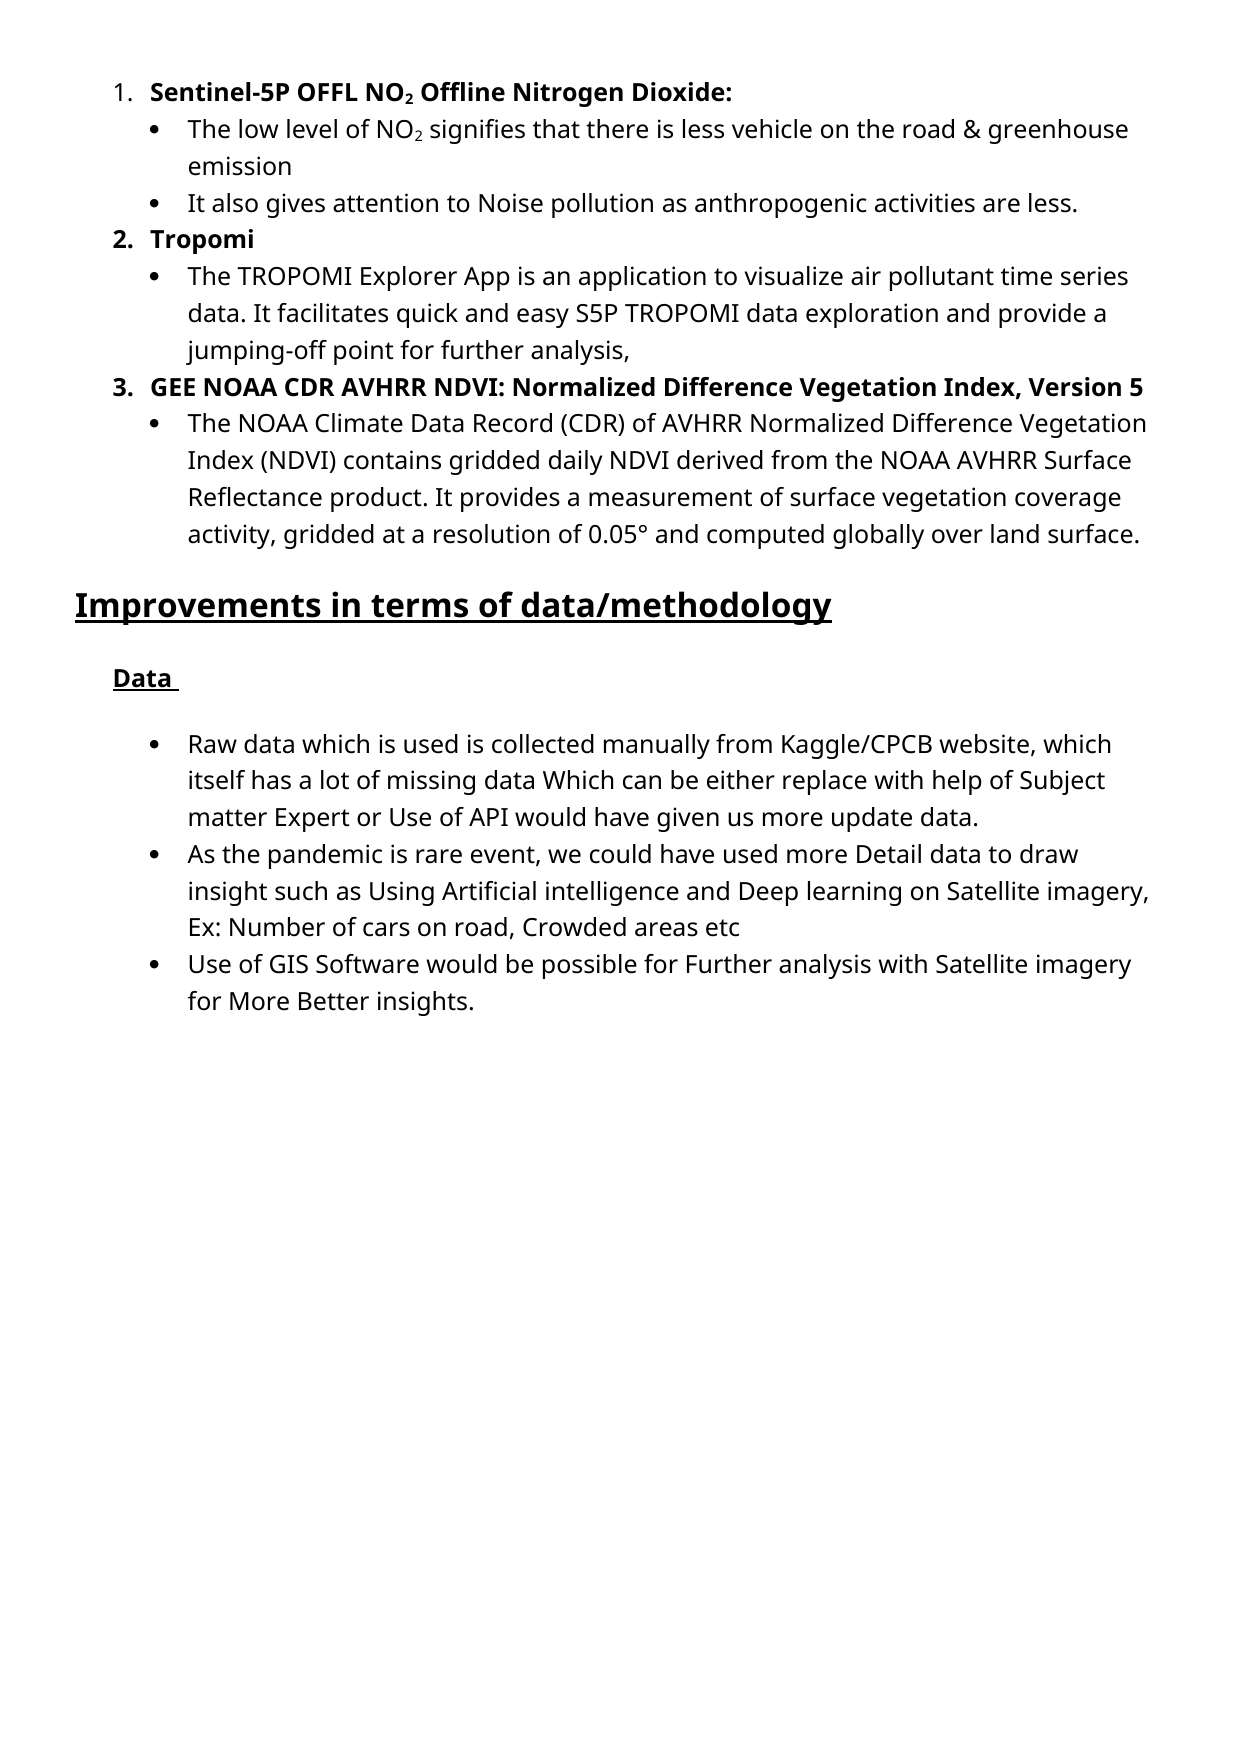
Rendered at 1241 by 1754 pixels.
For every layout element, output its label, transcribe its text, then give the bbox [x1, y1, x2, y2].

text Data [112, 660, 1165, 694]
list Sentinel-5P OFFL NO2 Offline Nitrogen Dioxide: [112, 75, 1165, 109]
list As the pandemic is rare event, we could have used more Detail data to draw insight such as Using Artificial intelligence and Deep learning on Satellite imagery, Ex: Number of cars on road, Crowded areas etc [150, 837, 1165, 944]
text Improvements in terms of data/methodology [75, 582, 1165, 628]
list Tropomi [112, 222, 1165, 256]
list Use of GIS Software would be possible for Further analysis with Satellite imagery for More Better insights. [150, 947, 1165, 1018]
list GEE NOAA CDR AVHRR NDVI: Normalized Difference Vegetation Index, Version 5 [112, 369, 1165, 403]
list Raw data which is used is collected manually from Kaggle/CPCB website, which itself has a lot of missing data Which can be either replace with help of Subject matter Expert or Use of API would have given us more update data. [150, 726, 1165, 834]
list The TROPOMI Explorer App is an application to visualize air pollutant time series data. It facilitates quick and easy S5P TROPOMI data exploration and provide a jumping-off point for further analysis, [150, 259, 1165, 366]
list The NOAA Climate Data Record (CDR) of AVHRR Normalized Difference Vegetation Index (NDVI) contains gridded daily NDVI derived from the NOAA AVHRR Surface Reflectance product. It provides a measurement of surface vegetation coverage activity, gridded at a resolution of 0.05° and computed globally over land surface. [150, 406, 1165, 550]
list The low level of NO2 signifies that there is less vehicle on the road & greenhouse emission [150, 112, 1165, 183]
list It also gives attention to Noise pollution as anthropogenic activities are less. [150, 185, 1165, 219]
